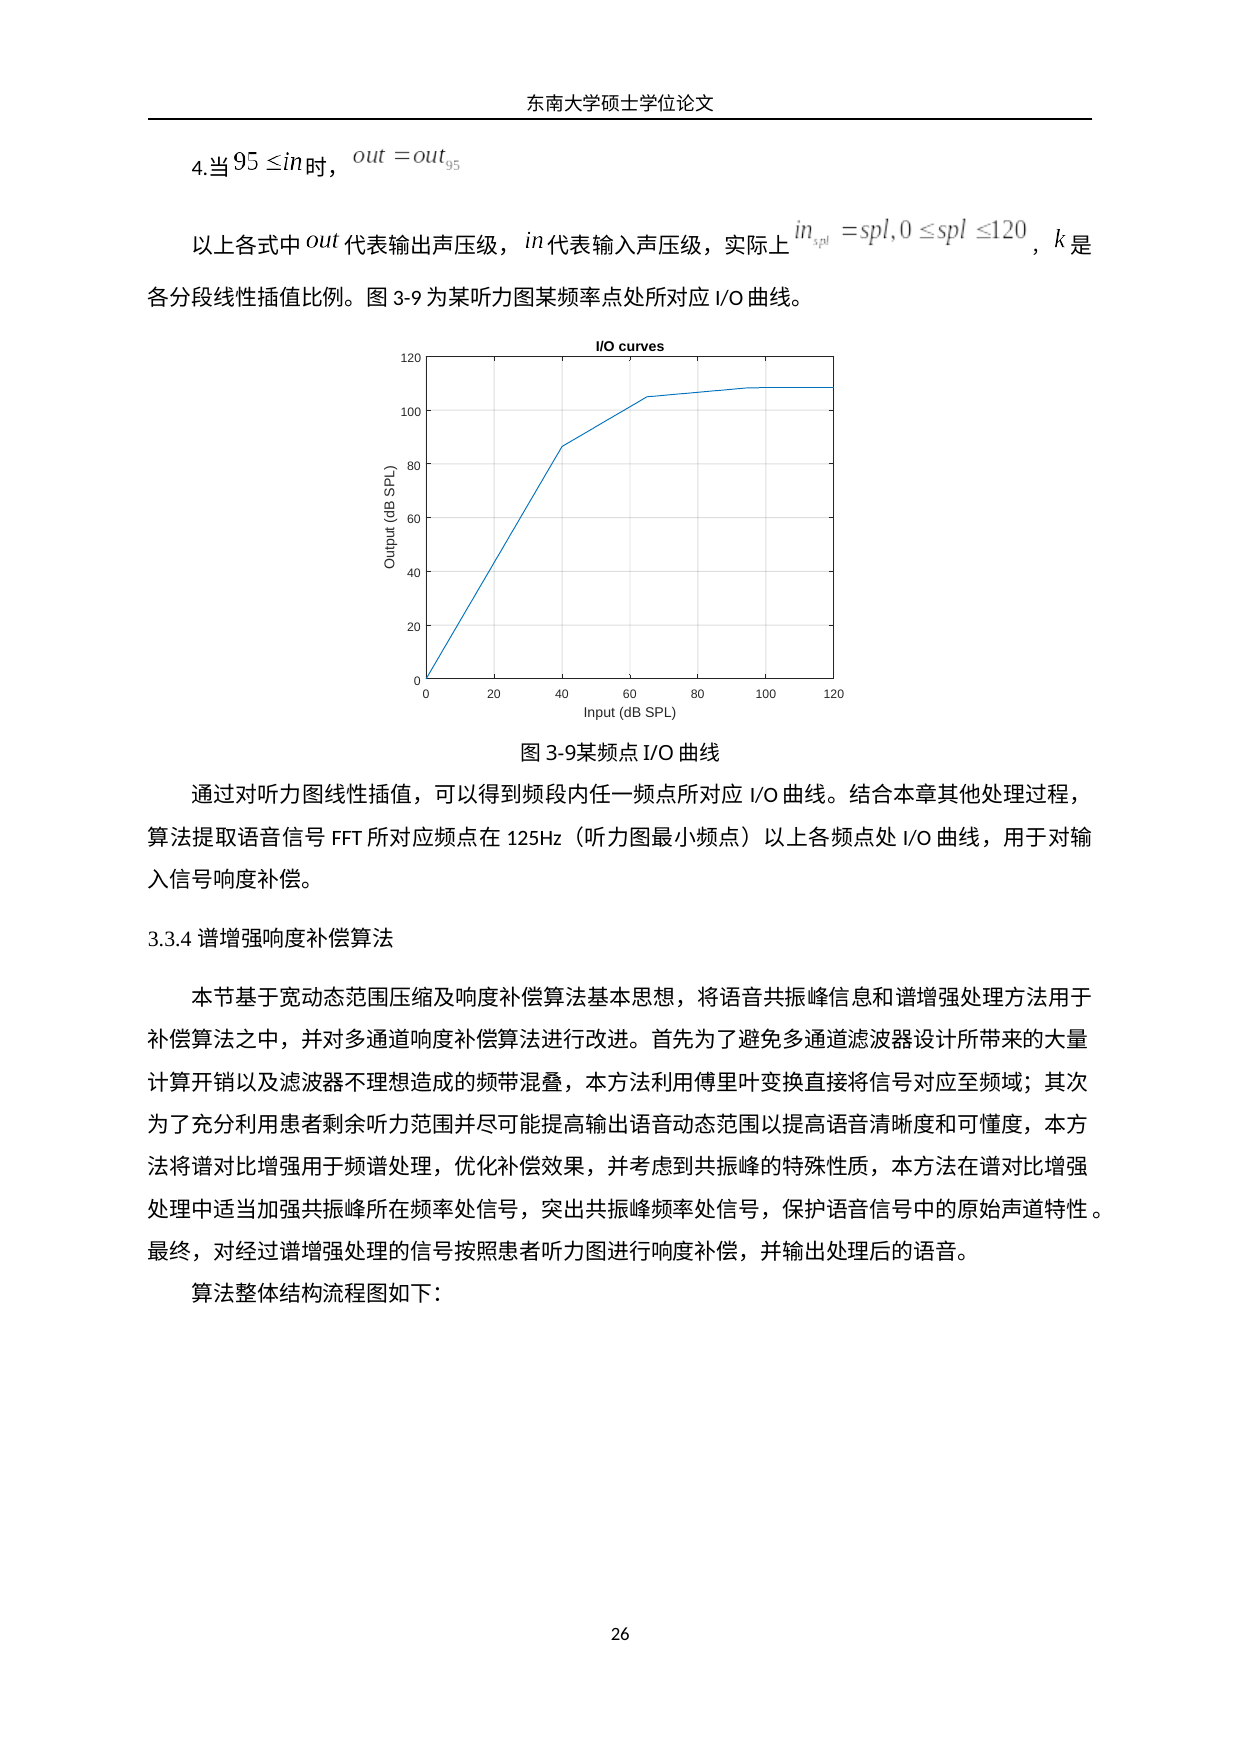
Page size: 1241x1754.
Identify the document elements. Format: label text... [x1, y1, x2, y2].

text 4.当时， [191, 126, 1092, 194]
text 本节基于宽动态范围压缩及响度补偿算法基本思想，将语音共振峰信息和谱增强处理方法用于补偿算法之中，并对多通道响度补偿算法进行改进。首先为了避免多通道滤波器设计所带来的大量计算开销以及滤波器不理想造成的频带混叠，本方法利用傅里叶变换直接将信号对应至频域；其次为了充分利用患者剩余听力范围并尽可能提高输出语音动态范围以提高语音清晰度和可懂度，本方法将谱对比增强用于频谱处理，优化补偿效果，并考虑到共振峰的特殊性质，本方法在谱对比增强处理中适当加强共振峰所在频率处信号，突出共振峰频率处信号，保护语音信号中的原始声道特性。最终，对经过谱增强处理的信号按照患者听力图进行响度补偿，并输出处理后的语音。 [148, 979, 1092, 1267]
text 算法整体结构流程图如下： [148, 1275, 1092, 1309]
text 通过对听力图线性插值，可以得到频段内任一频点所对应I/O曲线。结合本章其他处理过程，算法提取语音信号FFT所对应频点在125Hz（听力图最小频点）以上各频点处I/O曲线，用于对输入信号响度补偿。 [148, 776, 1092, 895]
text 3.3.4 谱增强响度补偿算法 [148, 920, 1092, 954]
text 图3-9某频点I/O曲线 [148, 735, 1092, 769]
text 以上各式中代表输出声压级，代表输入声压级，实际上，是各分段线性插值比例。图3-9为某听力图某频率点处所对应I/O曲线。 [148, 202, 1092, 313]
